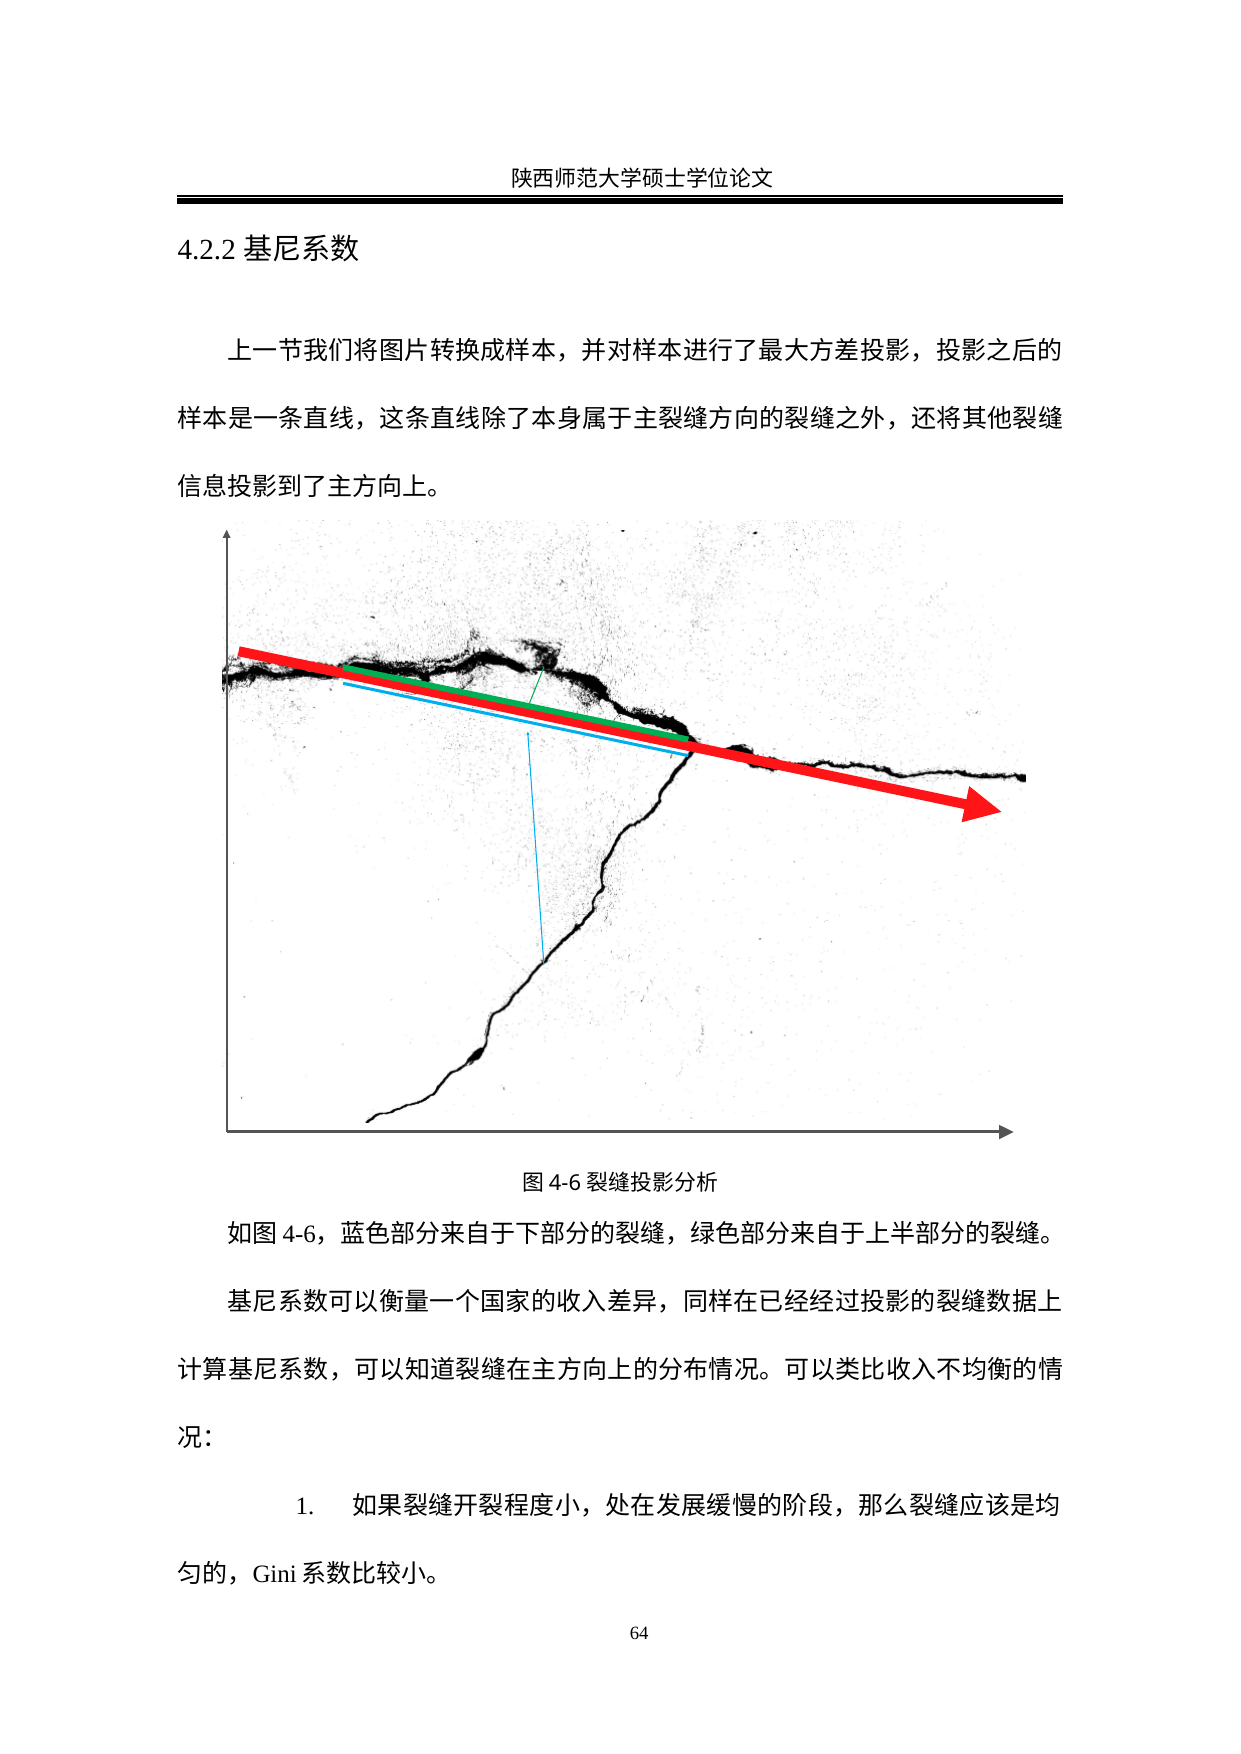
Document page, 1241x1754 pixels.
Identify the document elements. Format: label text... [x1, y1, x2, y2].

text 基尼系数可以衡量一个国家的收入差异，同样在已经经过投影的裂缝数据上计算基尼系数，可以知道裂缝在主方向上的分布情况。可以类比收入不均衡的情况： [177, 1266, 1063, 1469]
subtitle 4.2.2 基尼系数 [177, 213, 1063, 281]
text 图4-6 裂缝投影分析 [177, 1164, 1063, 1198]
text 上一节我们将图片转换成样本，并对样本进行了最大方差投影，投影之后的样本是一条直线，这条直线除了本身属于主裂缝方向的裂缝之外，还将其他裂缝信息投影到了主方向上。 [177, 315, 1063, 519]
text 如图4-6，蓝色部分来自于下部分的裂缝，绿色部分来自于上半部分的裂缝。 [177, 1198, 1063, 1266]
list 如果裂缝开裂程度小，处在发展缓慢的阶段，那么裂缝应该是均匀的，Gini系数比较小。 [177, 1469, 1063, 1605]
